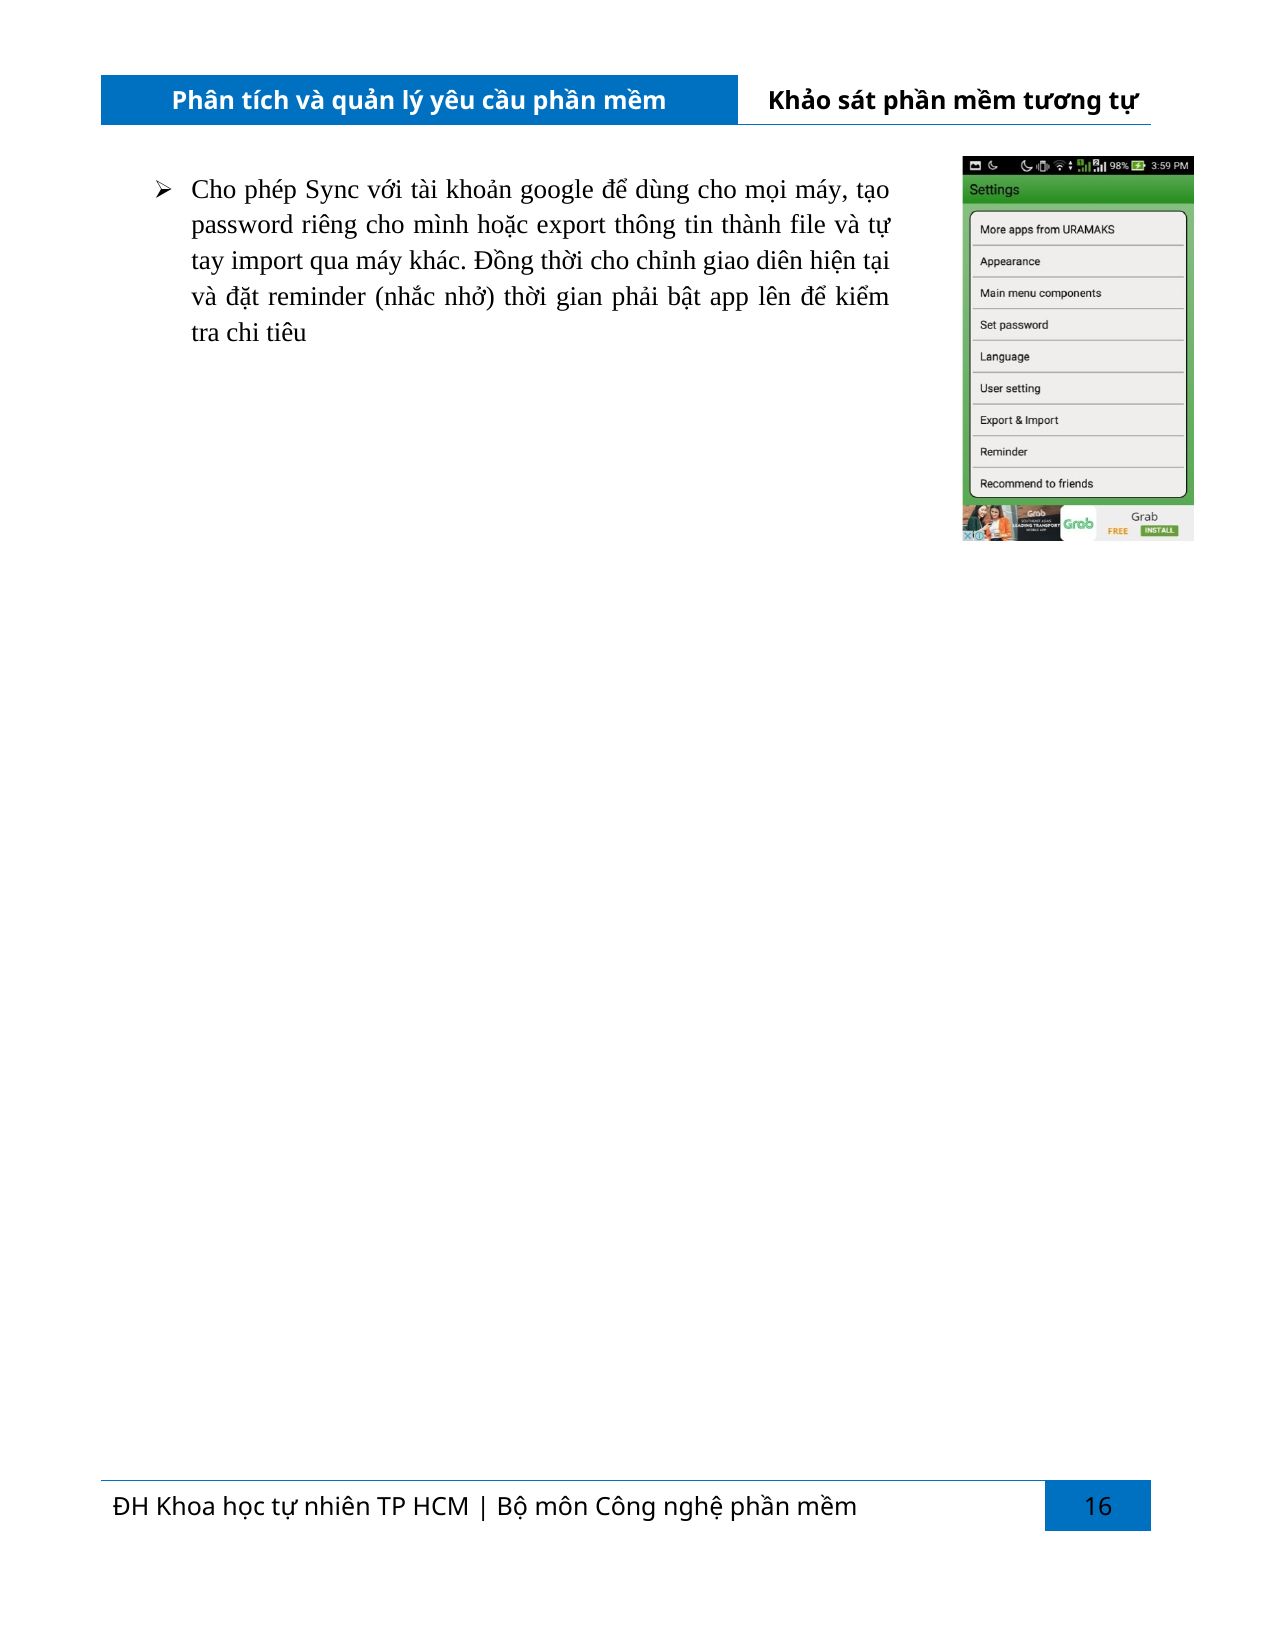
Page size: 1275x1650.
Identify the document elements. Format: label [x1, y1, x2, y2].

picture [962, 156, 1194, 541]
